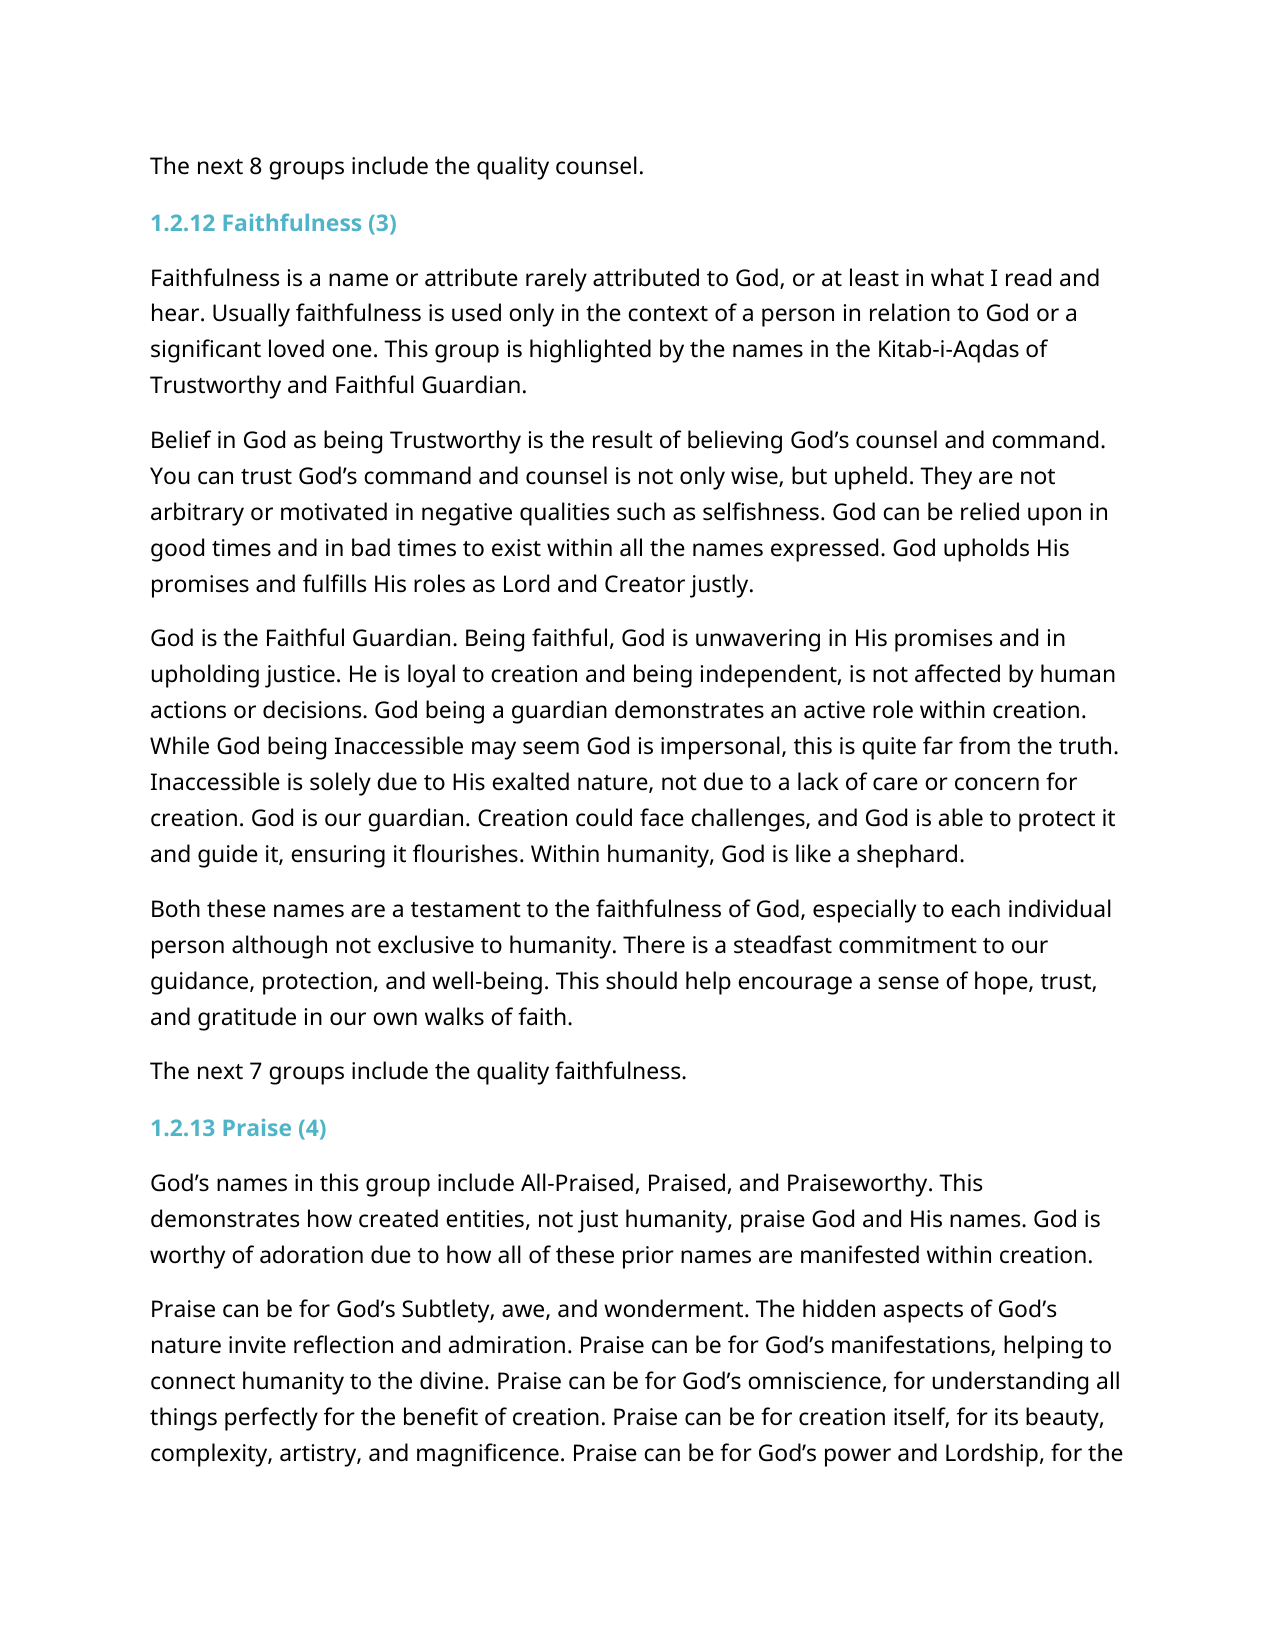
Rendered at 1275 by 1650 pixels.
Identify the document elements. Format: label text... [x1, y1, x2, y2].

text Belief in God as being Trustworthy is the result of believing God’s counsel and command. You can trust God’s command and counsel is not only wise, but upheld. They are not arbitrary or motivated in negative qualities such as selfishness. God can be relied upon in good times and in bad times to exist within all the names expressed. God upholds His promises and fulfills His roles as Lord and Creator justly. [150, 424, 1125, 599]
subtitle 1.2.12 Faithfulness (3) [150, 207, 1125, 238]
subtitle 1.2.13 Praise (4) [150, 1112, 1125, 1143]
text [150, 1293, 1125, 1468]
text God’s names in this group include All-Praised, Praised, and Praiseworthy. This demonstrates how created entities, not just humanity, praise God and His names. God is worthy of adoration due to how all of these prior names are manifested within creation. [150, 1167, 1125, 1270]
text God is the Faithful Guardian. Being faithful, God is unwavering in His promises and in upholding justice. He is loyal to creation and being independent, is not affected by human actions or decisions. God being a guardian demonstrates an active role within creation. While God being Inaccessible may seem God is impersonal, this is quite far from the truth. Inaccessible is solely due to His exalted nature, not due to a lack of care or concern for creation. God is our guardian. Creation could face challenges, and God is able to protect it and guide it, ensuring it flourishes. Within humanity, God is like a shephard. [150, 622, 1125, 869]
text The next 8 groups include the quality counsel. [150, 150, 1125, 181]
text Faithfulness is a name or attribute rarely attributed to God, or at least in what I read and hear. Usually faithfulness is used only in the context of a person in relation to God or a significant loved one. This group is highlighted by the names in the Kitab-i-Aqdas of Trustworthy and Faithful Guardian. [150, 261, 1125, 401]
text The next 7 groups include the quality faithfulness. [150, 1055, 1125, 1086]
text Both these names are a testament to the faithfulness of God, especially to each individual person although not exclusive to humanity. There is a steadfast commitment to our guidance, protection, and well-being. This should help encourage a sense of hope, trust, and gratitude in our own walks of faith. [150, 893, 1125, 1032]
